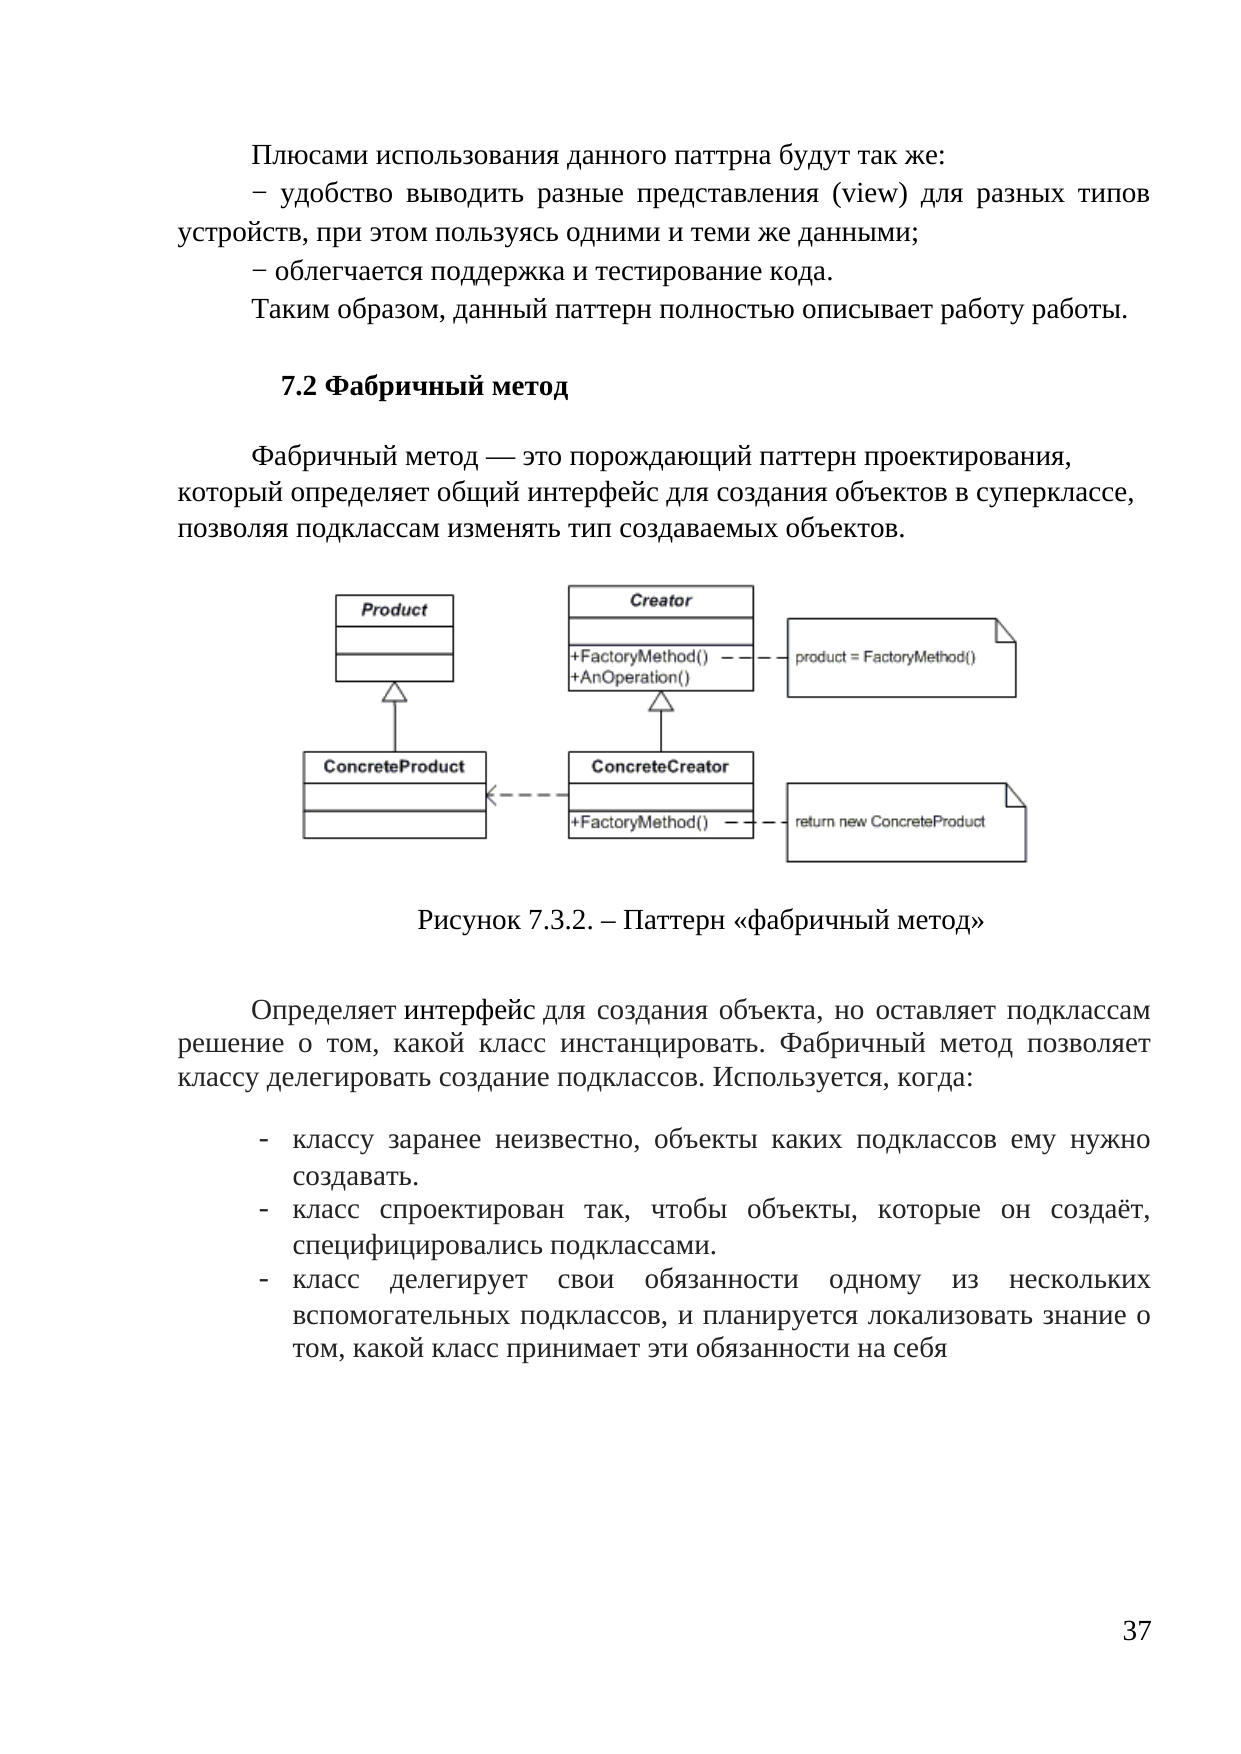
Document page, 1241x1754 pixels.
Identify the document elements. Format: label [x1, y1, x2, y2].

picture [298, 579, 1031, 869]
